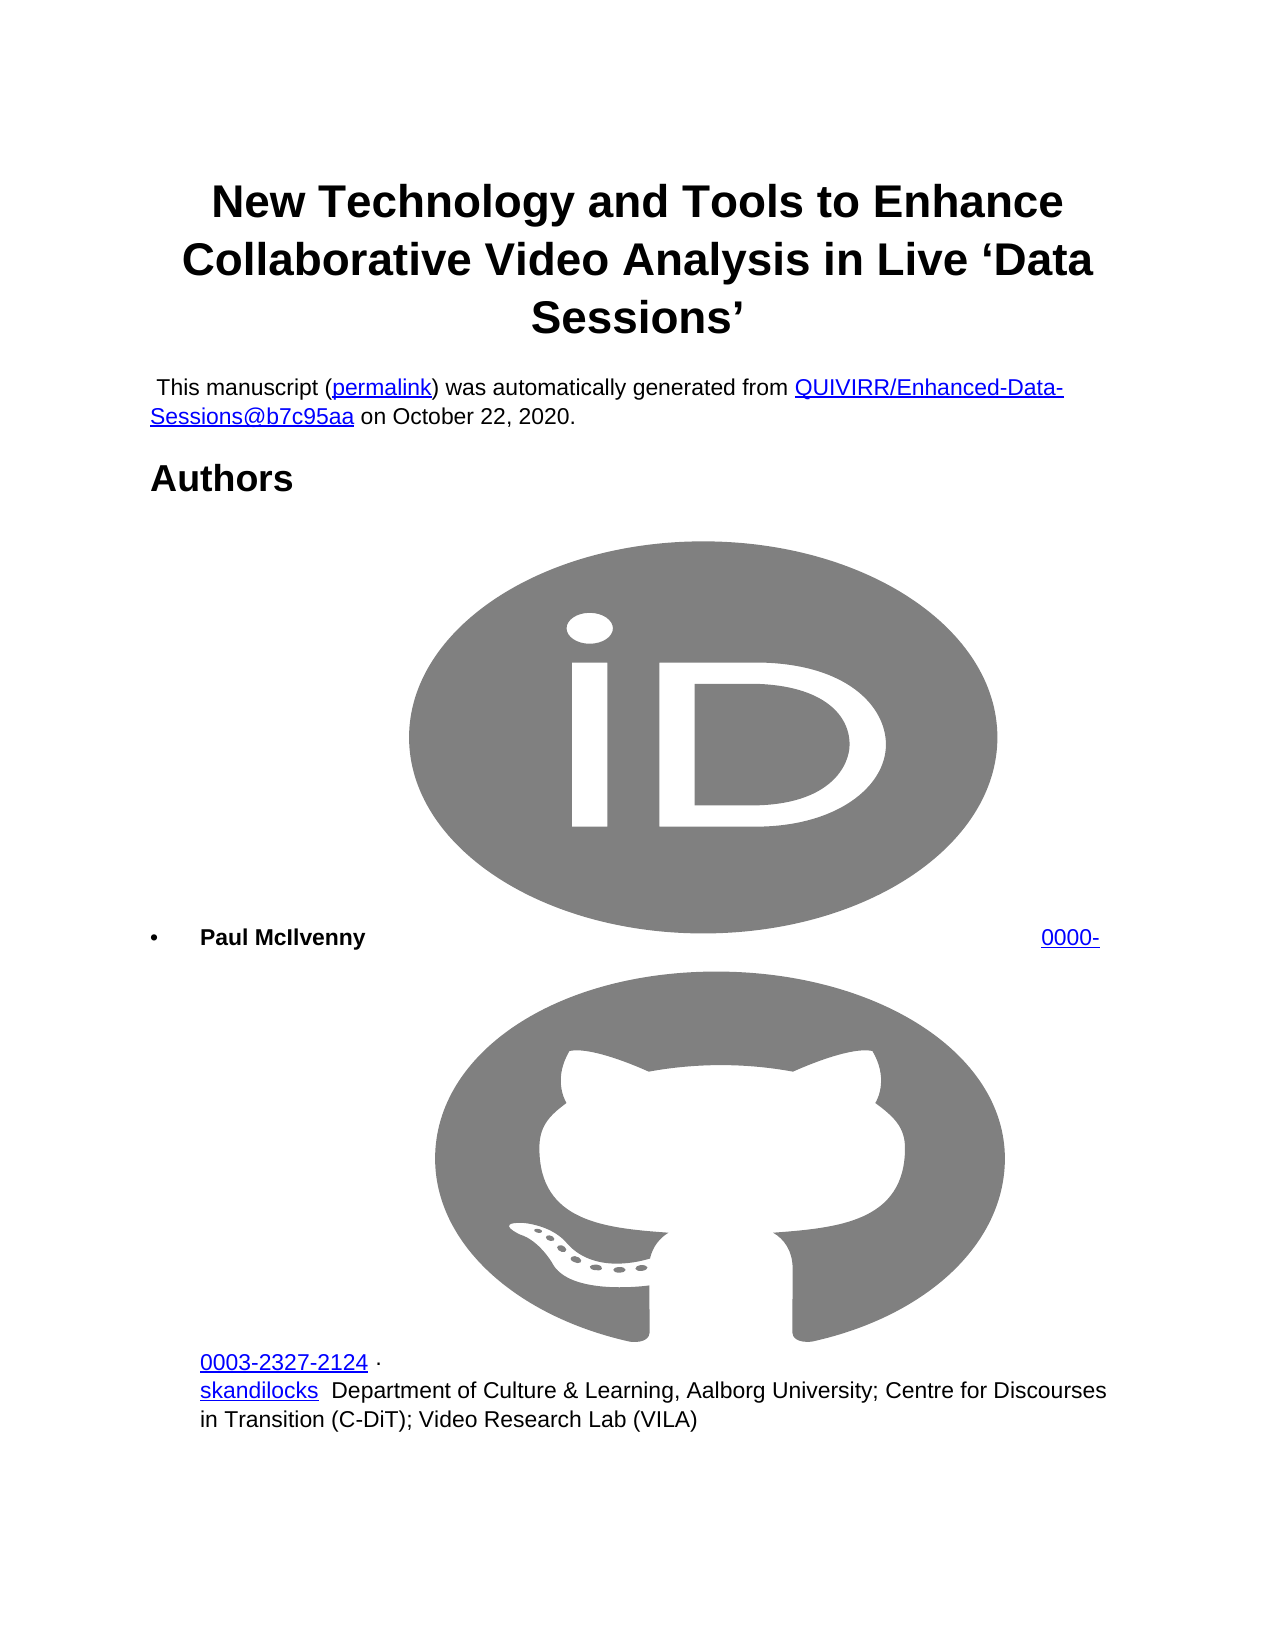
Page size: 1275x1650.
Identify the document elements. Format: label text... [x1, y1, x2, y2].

text This manuscript (permalink) was automatically generated from QUIVIRR/Enhanced-Data-Sessions@b7c95aa on October 22, 2020. [150, 374, 1125, 429]
title New Technology and Tools to Enhance Collaborative Video Analysis in Live ‘Data Sessions’ [150, 175, 1125, 343]
subtitle Authors [150, 457, 1125, 500]
list Paul McIlvenny 0000-0003-2327-2124 · skandilocks Department of Culture & Learning, Aalborg University; Centre for Discourses in Transition (C-DiT); Video Research Lab (VILA) [150, 529, 1125, 1433]
